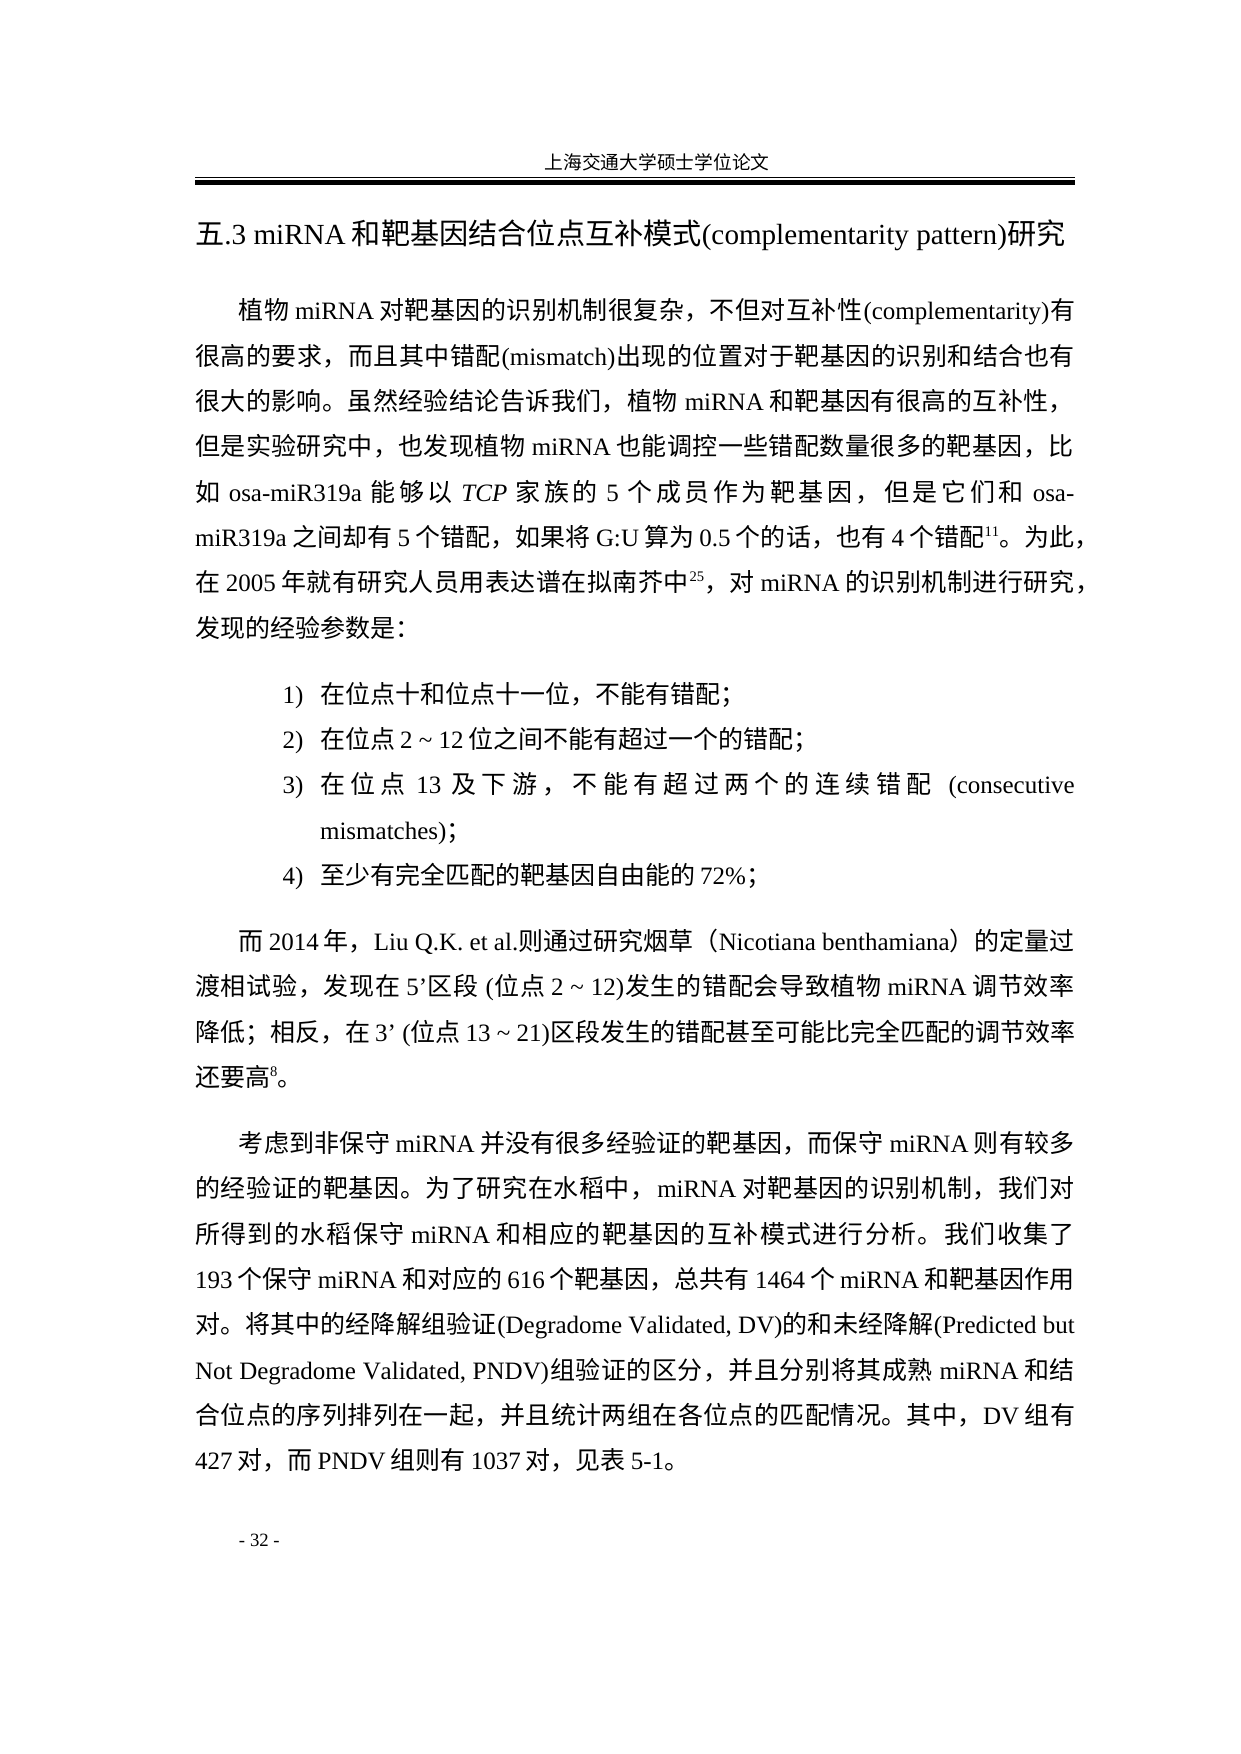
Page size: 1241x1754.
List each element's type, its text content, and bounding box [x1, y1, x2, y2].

text 考虑到非保守miRNA并没有很多经验证的靶基因，而保守miRNA则有较多的经验证的靶基因。为了研究在水稻中，miRNA对靶基因的识别机制，我们对所得到的水稻保守miRNA和相应的靶基因的互补模式进行分析。我们收集了193个保守miRNA和对应的616个靶基因，总共有1464个miRNA和靶基因作用对。将其中的经降解组验证(Degradome Validated, DV)的和未经降解(Predicted but Not Degradome Validated, PNDV)组验证的区分，并且分别将其成熟miRNA和结合位点的序列排列在一起，并且统计两组在各位点的匹配情况。其中，DV组有427对，而PNDV组则有1037对，见表5-1。 [195, 1124, 1075, 1477]
list 在位点2 ~ 12位之间不能有超过一个的错配； [282, 719, 1075, 756]
list 至少有完全匹配的靶基因自由能的72%； [282, 855, 1075, 892]
text 植物miRNA对靶基因的识别机制很复杂，不但对互补性(complementarity)有很高的要求，而且其中错配(mismatch)出现的位置对于靶基因的识别和结合也有很大的影响。虽然经验结论告诉我们，植物miRNA和靶基因有很高的互补性，但是实验研究中，也发现植物miRNA也能调控一些错配数量很多的靶基因，比如osa-miR319a能够以TCP家族的5个成员作为靶基因，但是它们和osa-miR319a之间却有5个错配，如果将G:U算为0.5个的话，也有4个错配11。为此，在2005年就有研究人员用表达谱在拟南芥中25，对miRNA的识别机制进行研究，发现的经验参数是： [195, 291, 1075, 644]
text 而2014年，Liu Q.K. et al.则通过研究烟草（Nicotiana benthamiana）的定量过渡相试验，发现在5’区段 (位点2 ~ 12)发生的错配会导致植物miRNA调节效率降低；相反，在3’ (位点13 ~ 21)区段发生的错配甚至可能比完全匹配的调节效率还要高8。 [195, 922, 1075, 1094]
list 在位点13及下游，不能有超过两个的连续错配 (consecutive mismatches)； [282, 765, 1075, 846]
subtitle miRNA和靶基因结合位点互补模式(complementarity pattern)研究 [195, 211, 1075, 253]
list 在位点十和位点十一位，不能有错配； [282, 674, 1075, 710]
